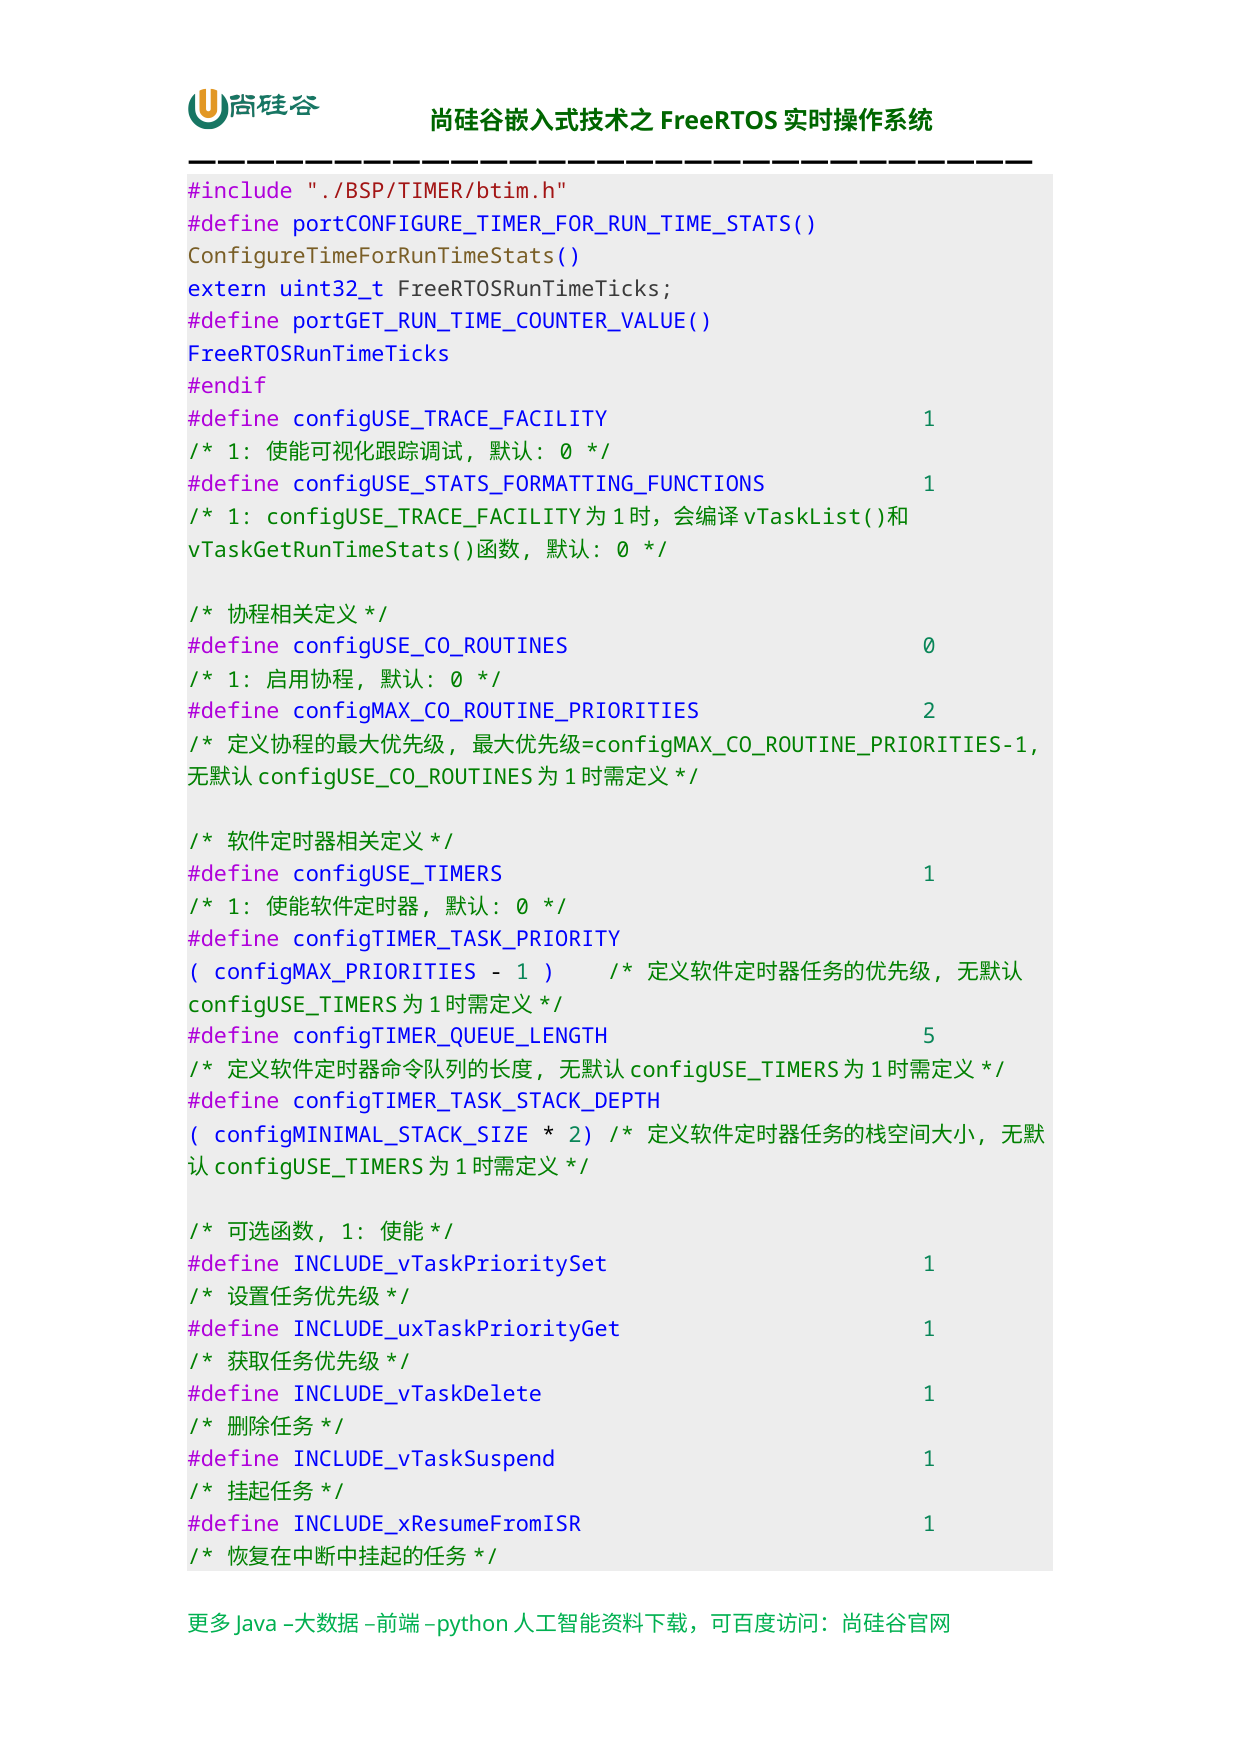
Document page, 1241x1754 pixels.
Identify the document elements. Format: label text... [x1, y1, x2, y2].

text #define INCLUDE_xResumeFromISR 1 /* 恢复在中断中挂起的任务 */ [187, 1506, 1053, 1571]
picture [187, 88, 321, 130]
text /* 可选函数, 1: 使能 */ [187, 1214, 1053, 1246]
text #define INCLUDE_vTaskSuspend 1 /* 挂起任务 */ [187, 1441, 1053, 1506]
text #define configTIMER_QUEUE_LENGTH 5 /* 定义软件定时器命令队列的长度, 无默认configUSE_TIMERS为1时需定义 */ [187, 1019, 1053, 1084]
text #define configTIMER_TASK_STACK_DEPTH ( configMINIMAL_STACK_SIZE * 2) /* 定义软件定时器任务的栈空间大小, 无默认configUSE_TIMERS为1时需定义 */ [187, 1084, 1053, 1181]
text #define configTIMER_TASK_PRIORITY ( configMAX_PRIORITIES - 1 ) /* 定义软件定时器任务的优先级, 无默认configUSE_TIMERS为1时需定义 */ [187, 921, 1053, 1019]
text #endif [187, 369, 1053, 401]
text #define portCONFIGURE_TIMER_FOR_RUN_TIME_STATS() ConfigureTimeForRunTimeStats() [187, 206, 1053, 271]
text #define INCLUDE_vTaskPrioritySet 1 /* 设置任务优先级 */ [187, 1246, 1053, 1311]
text #define configUSE_STATS_FORMATTING_FUNCTIONS 1 /* 1: configUSE_TRACE_FACILITY为1时，会编译vTaskList()和vTaskGetRunTimeStats()函数, 默认: 0 */ [187, 466, 1053, 564]
text #define INCLUDE_vTaskDelete 1 /* 删除任务 */ [187, 1376, 1053, 1441]
text #define configUSE_TRACE_FACILITY 1 /* 1: 使能可视化跟踪调试, 默认: 0 */ [187, 401, 1053, 466]
text #include "./BSP/TIMER/btim.h" [187, 174, 1053, 206]
text #define configUSE_CO_ROUTINES 0 /* 1: 启用协程, 默认: 0 */ [187, 629, 1053, 694]
text #define portGET_RUN_TIME_COUNTER_VALUE() FreeRTOSRunTimeTicks [187, 304, 1053, 369]
text /* 协程相关定义 */ [187, 596, 1053, 629]
text extern uint32_t FreeRTOSRunTimeTicks; [187, 271, 1053, 304]
text /* 软件定时器相关定义 */ [187, 824, 1053, 856]
text #define INCLUDE_uxTaskPriorityGet 1 /* 获取任务优先级 */ [187, 1311, 1053, 1376]
text #define configUSE_TIMERS 1 /* 1: 使能软件定时器, 默认: 0 */ [187, 856, 1053, 921]
text #define configMAX_CO_ROUTINE_PRIORITIES 2 /* 定义协程的最大优先级, 最大优先级=configMAX_CO_ROUTINE_PRIORITIES-1, 无默认configUSE_CO_ROUTINES为1时需定义 */ [187, 694, 1053, 791]
